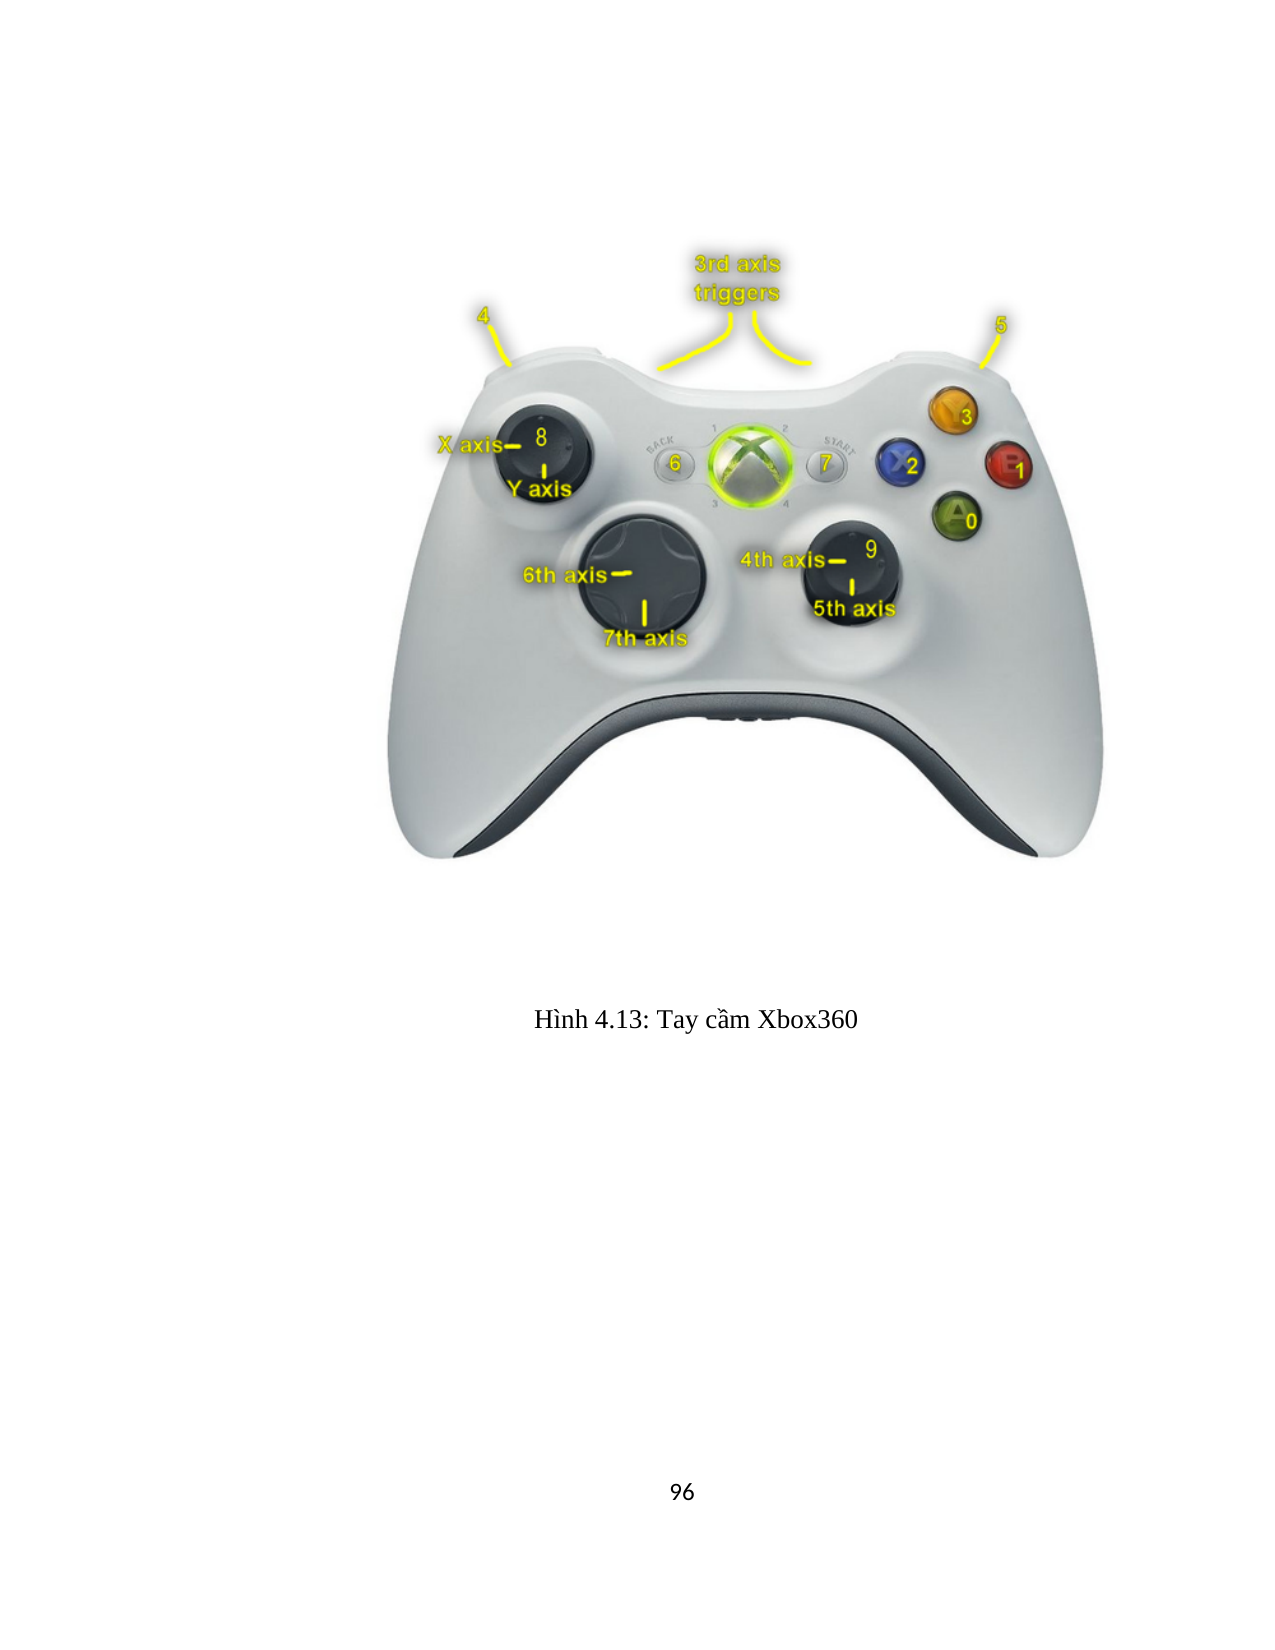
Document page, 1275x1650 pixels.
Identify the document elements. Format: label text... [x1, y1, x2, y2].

picture [365, 223, 1130, 989]
text Hình 4.13: Tay cầm Xbox360 [290, 1003, 1157, 1034]
